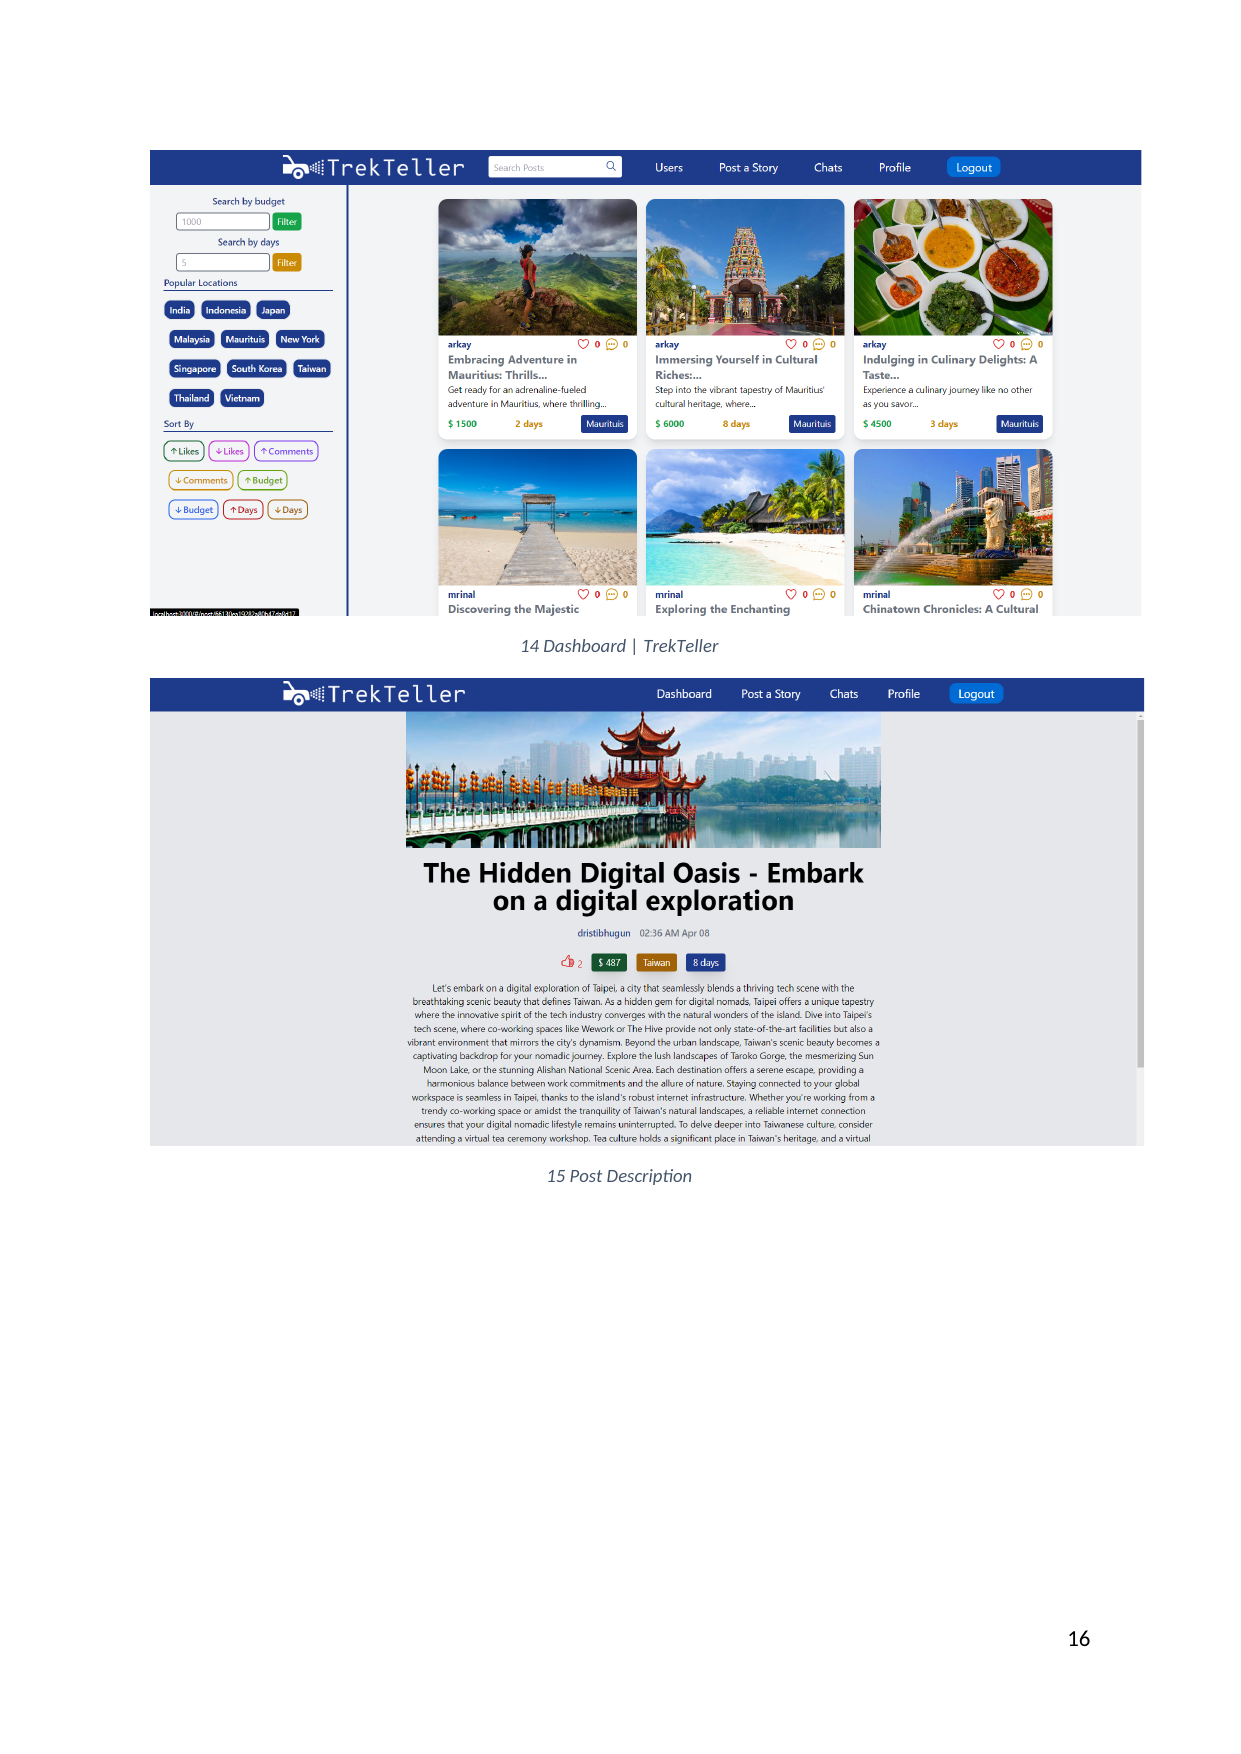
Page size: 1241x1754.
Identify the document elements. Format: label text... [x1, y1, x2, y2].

picture [150, 678, 1145, 1146]
picture [150, 150, 1142, 616]
text 14 Dashboard | TrekTeller [150, 634, 1090, 657]
text 15 Post Description [150, 1164, 1090, 1187]
